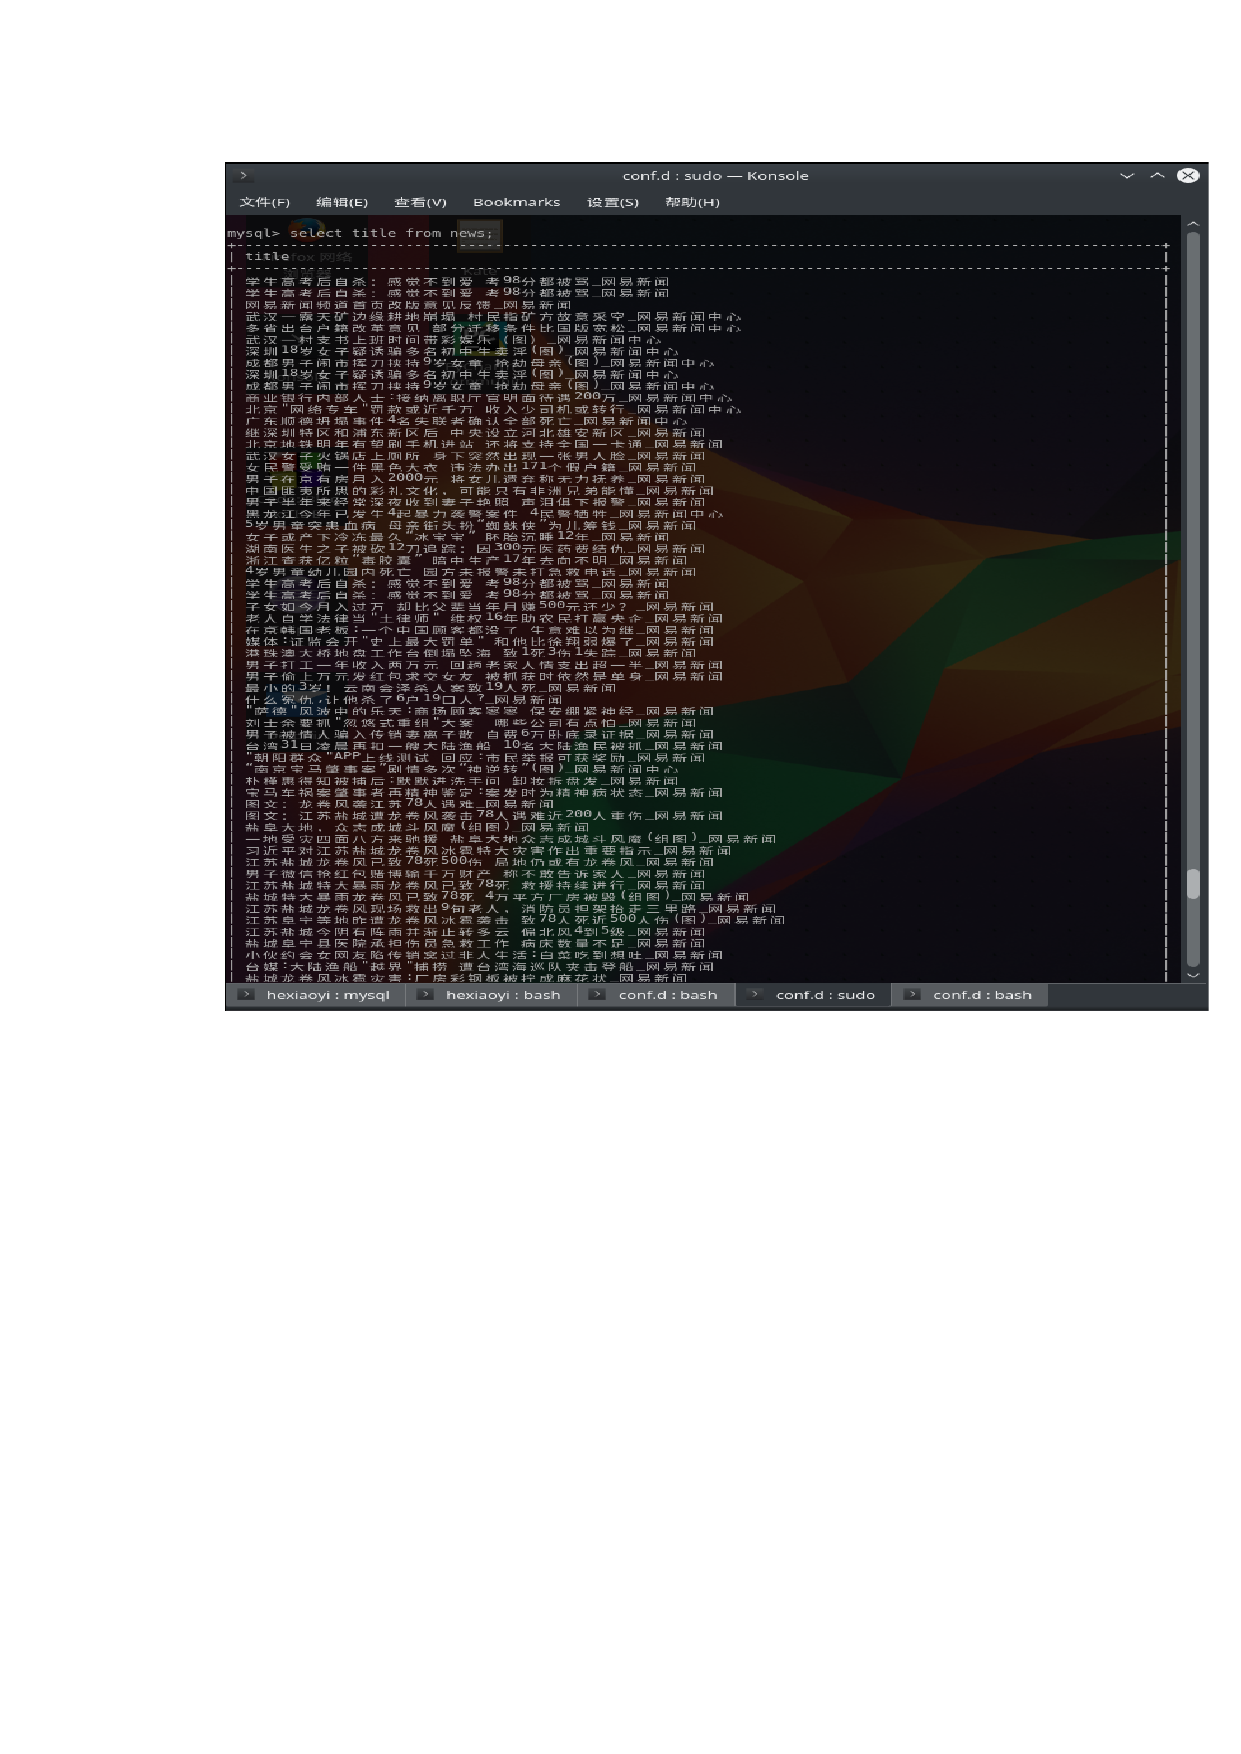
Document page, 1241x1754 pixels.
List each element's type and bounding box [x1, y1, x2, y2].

picture [225, 162, 1209, 1011]
